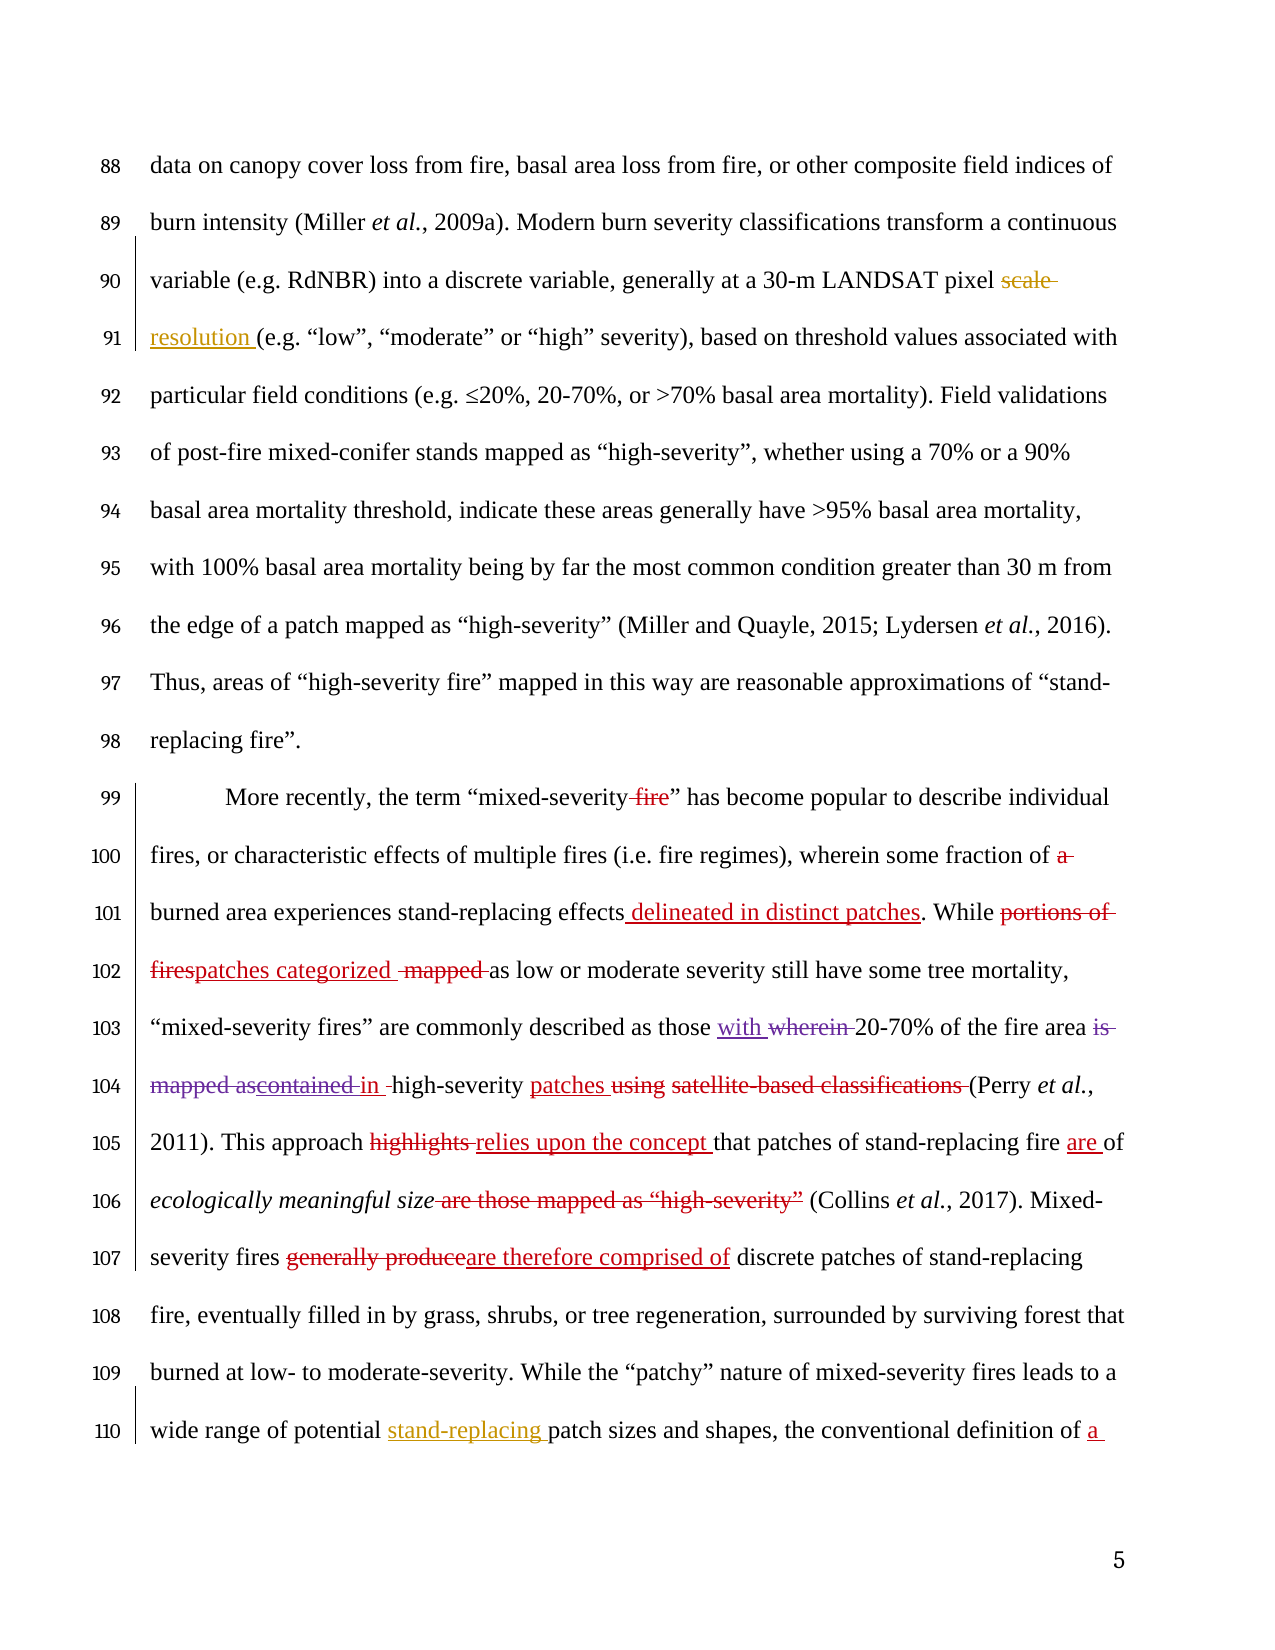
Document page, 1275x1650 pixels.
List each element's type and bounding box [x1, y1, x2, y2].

text [150, 782, 1125, 1444]
text [150, 150, 1125, 754]
